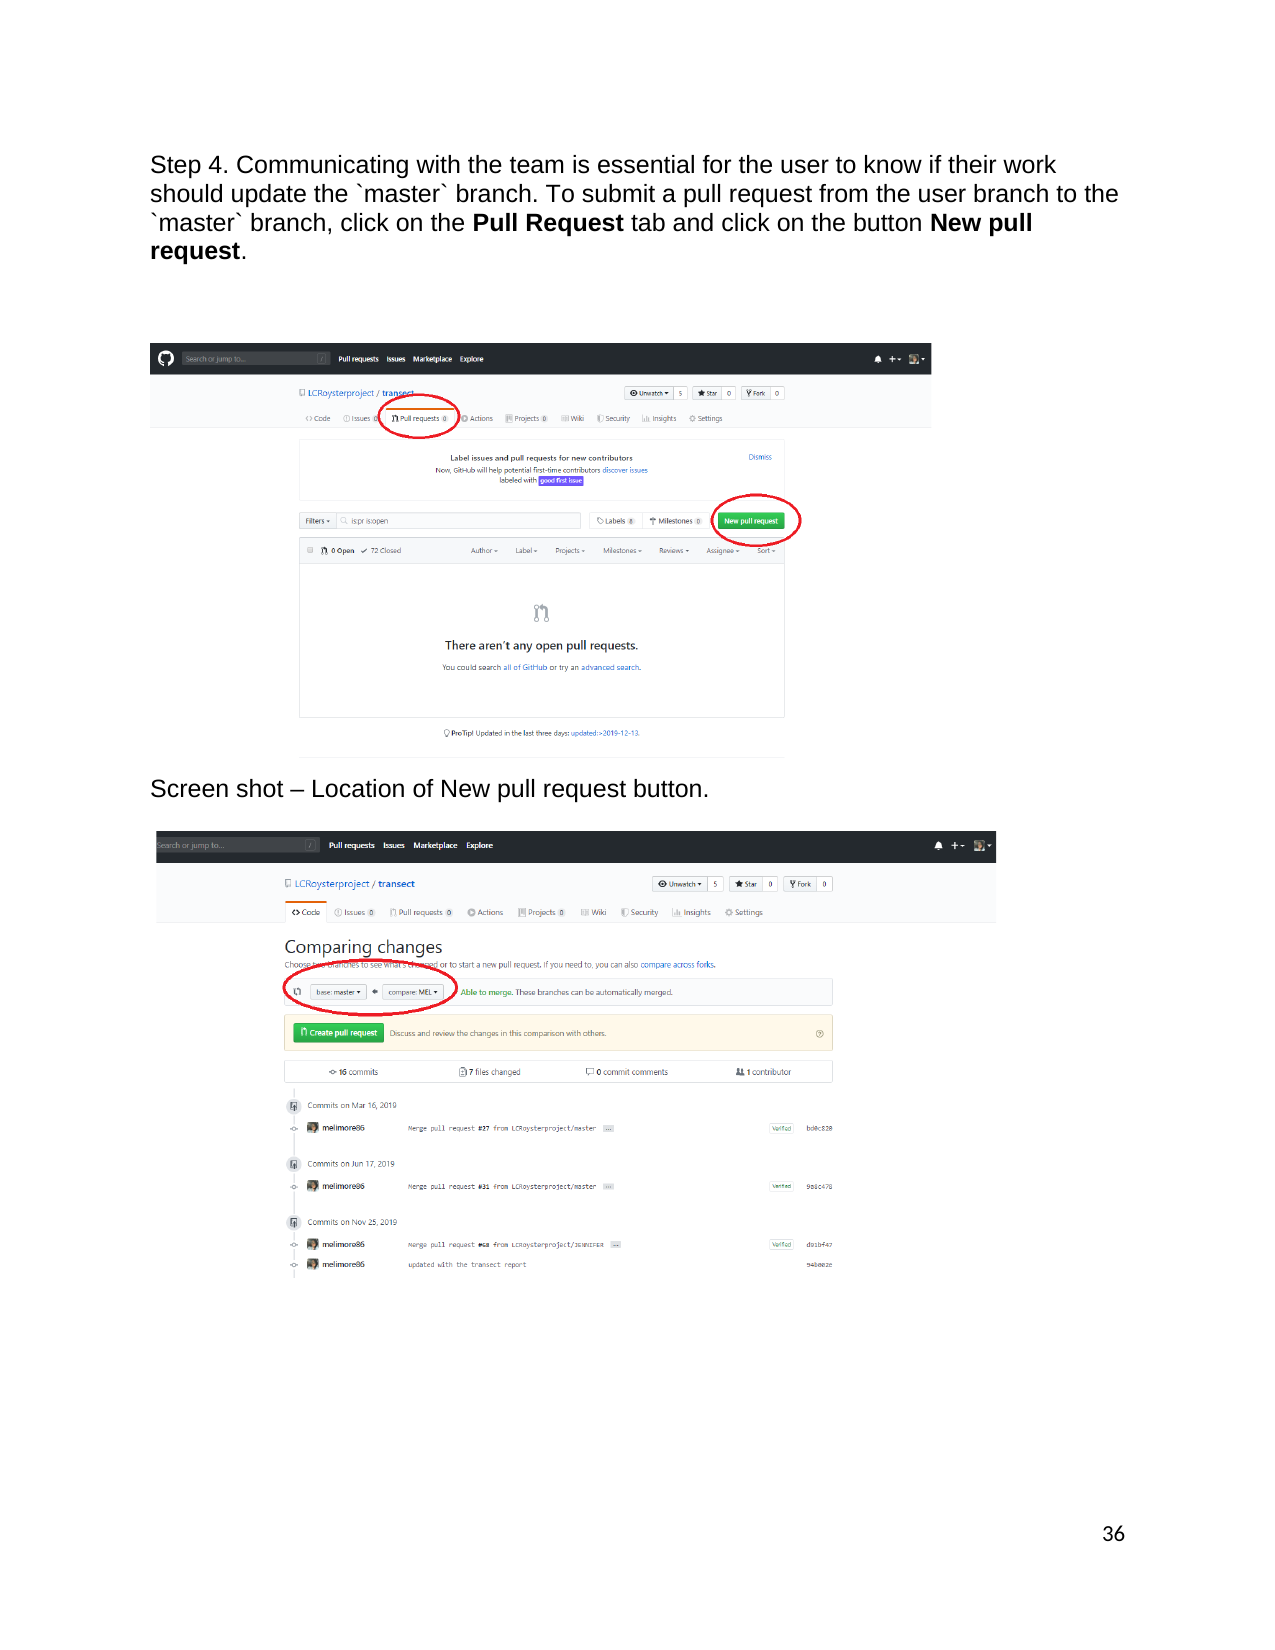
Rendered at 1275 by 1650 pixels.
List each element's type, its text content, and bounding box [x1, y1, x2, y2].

text Step 4. Communicating with the team is essential for the user to know if their work should update the `master` branch. To submit a pull request from the user branch to the `master` branch, click on the Pull Request tab and click on the button New pull request. [150, 150, 1125, 265]
picture [156, 831, 997, 1278]
picture [150, 343, 932, 775]
